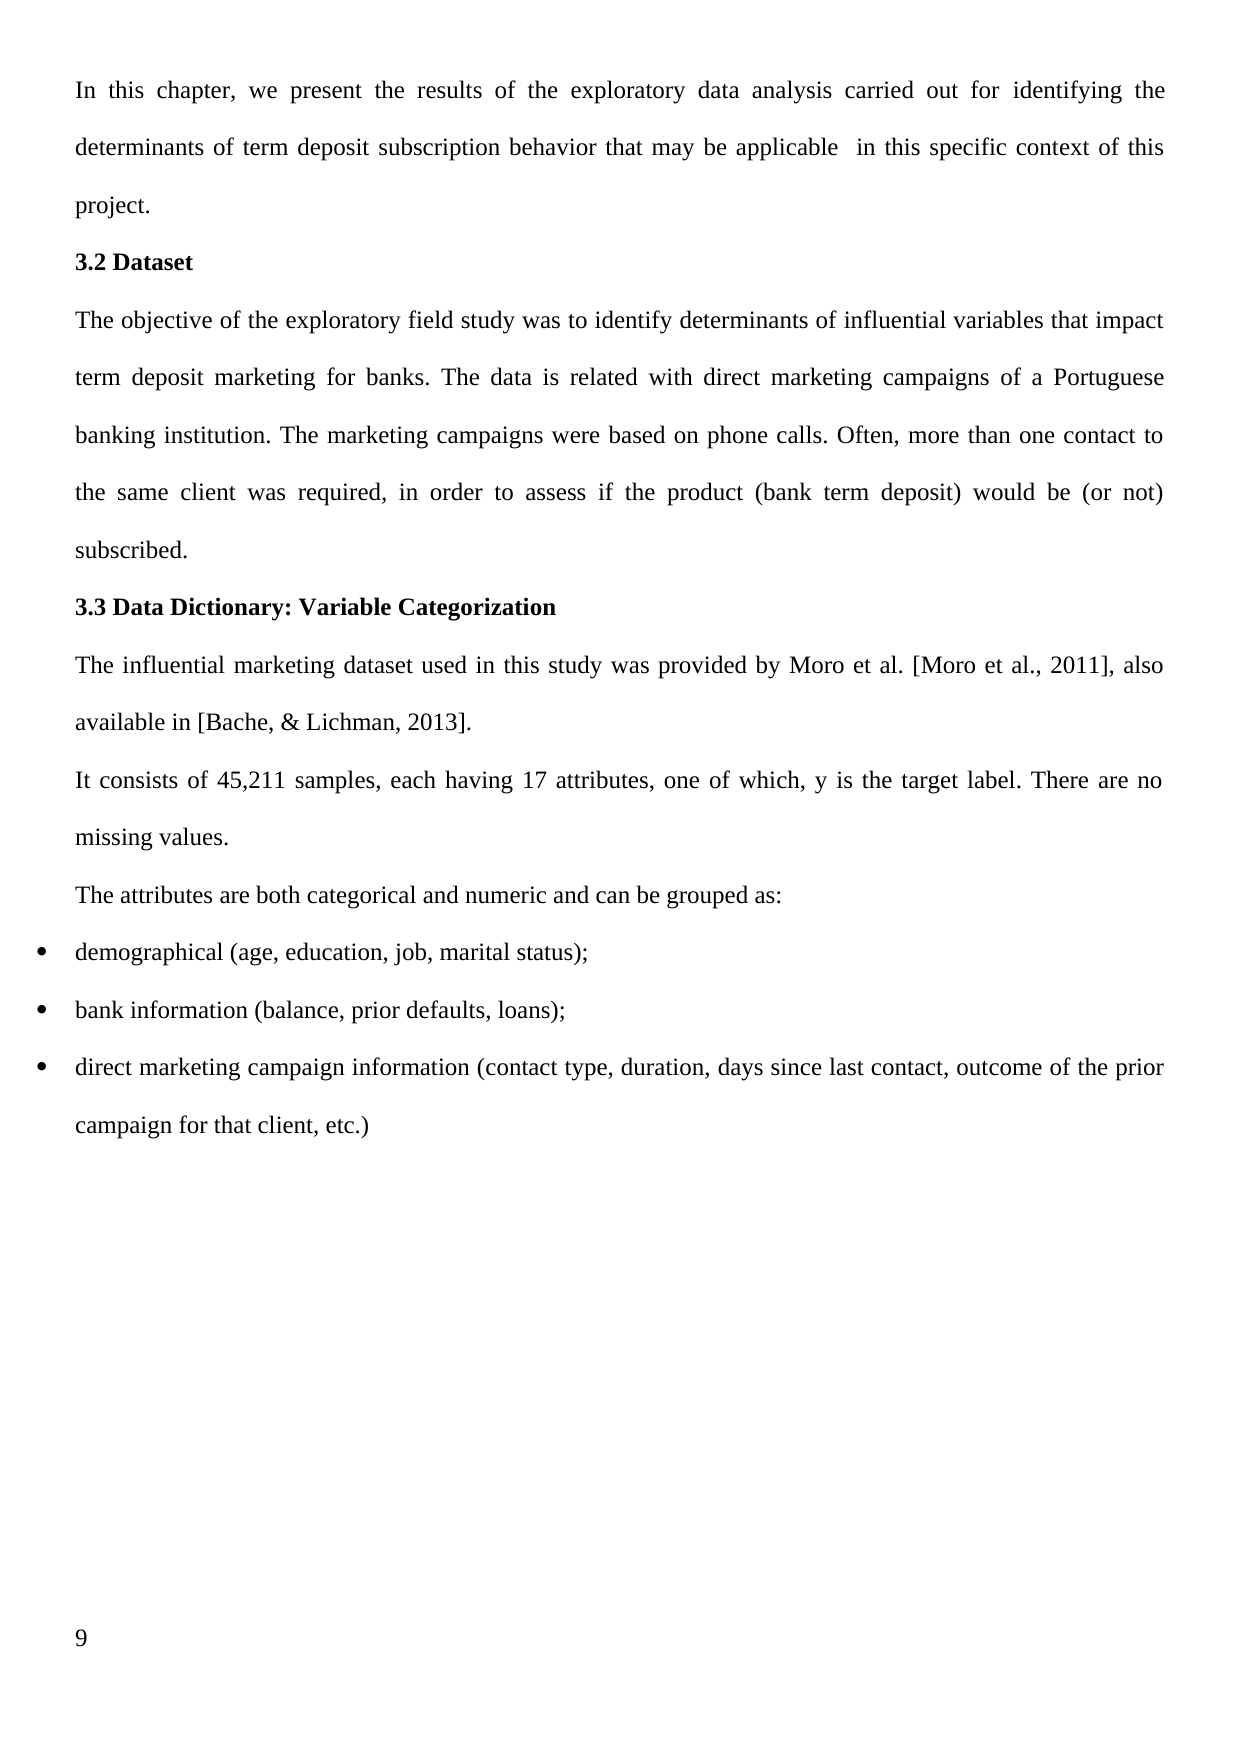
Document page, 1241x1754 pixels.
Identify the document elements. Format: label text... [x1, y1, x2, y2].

list In this chapter, we present the results of the exploratory data analysis carried out for identifying the determinants of term deposit subscription behavior that may be applicable in this specific context of this project. [75, 75, 1165, 219]
list direct marketing campaign information (contact type, duration, days since last contact, outcome of the prior campaign for that client, etc.) [37, 1052, 1165, 1139]
list The objective of the exploratory field study was to identify determinants of influential variables that impact term deposit marketing for banks. The data is related with direct marketing campaigns of a Portuguese banking institution. The marketing campaigns were based on phone calls. Often, more than one contact to the same client was required, in order to assess if the product (bank term deposit) would be (or not) subscribed. [75, 305, 1165, 564]
text The influential marketing dataset used in this study was provided by Moro et al. [Moro et al., 2011], also available in [Bache, & Lichman, 2013]. [75, 650, 1165, 736]
list 3.3 Data Dictionary: Variable Categorization [75, 592, 1165, 621]
list 3.2 Dataset [75, 247, 1165, 276]
list demographical (age, education, job, marital status); [37, 937, 1165, 966]
text It consists of 45,211 samples, each having 17 attributes, one of which, y is the target label. There are no missing values. [75, 765, 1165, 851]
list bank information (balance, prior defaults, loans); [37, 995, 1165, 1024]
text The attributes are both categorical and numeric and can be grouped as: [75, 880, 1165, 909]
